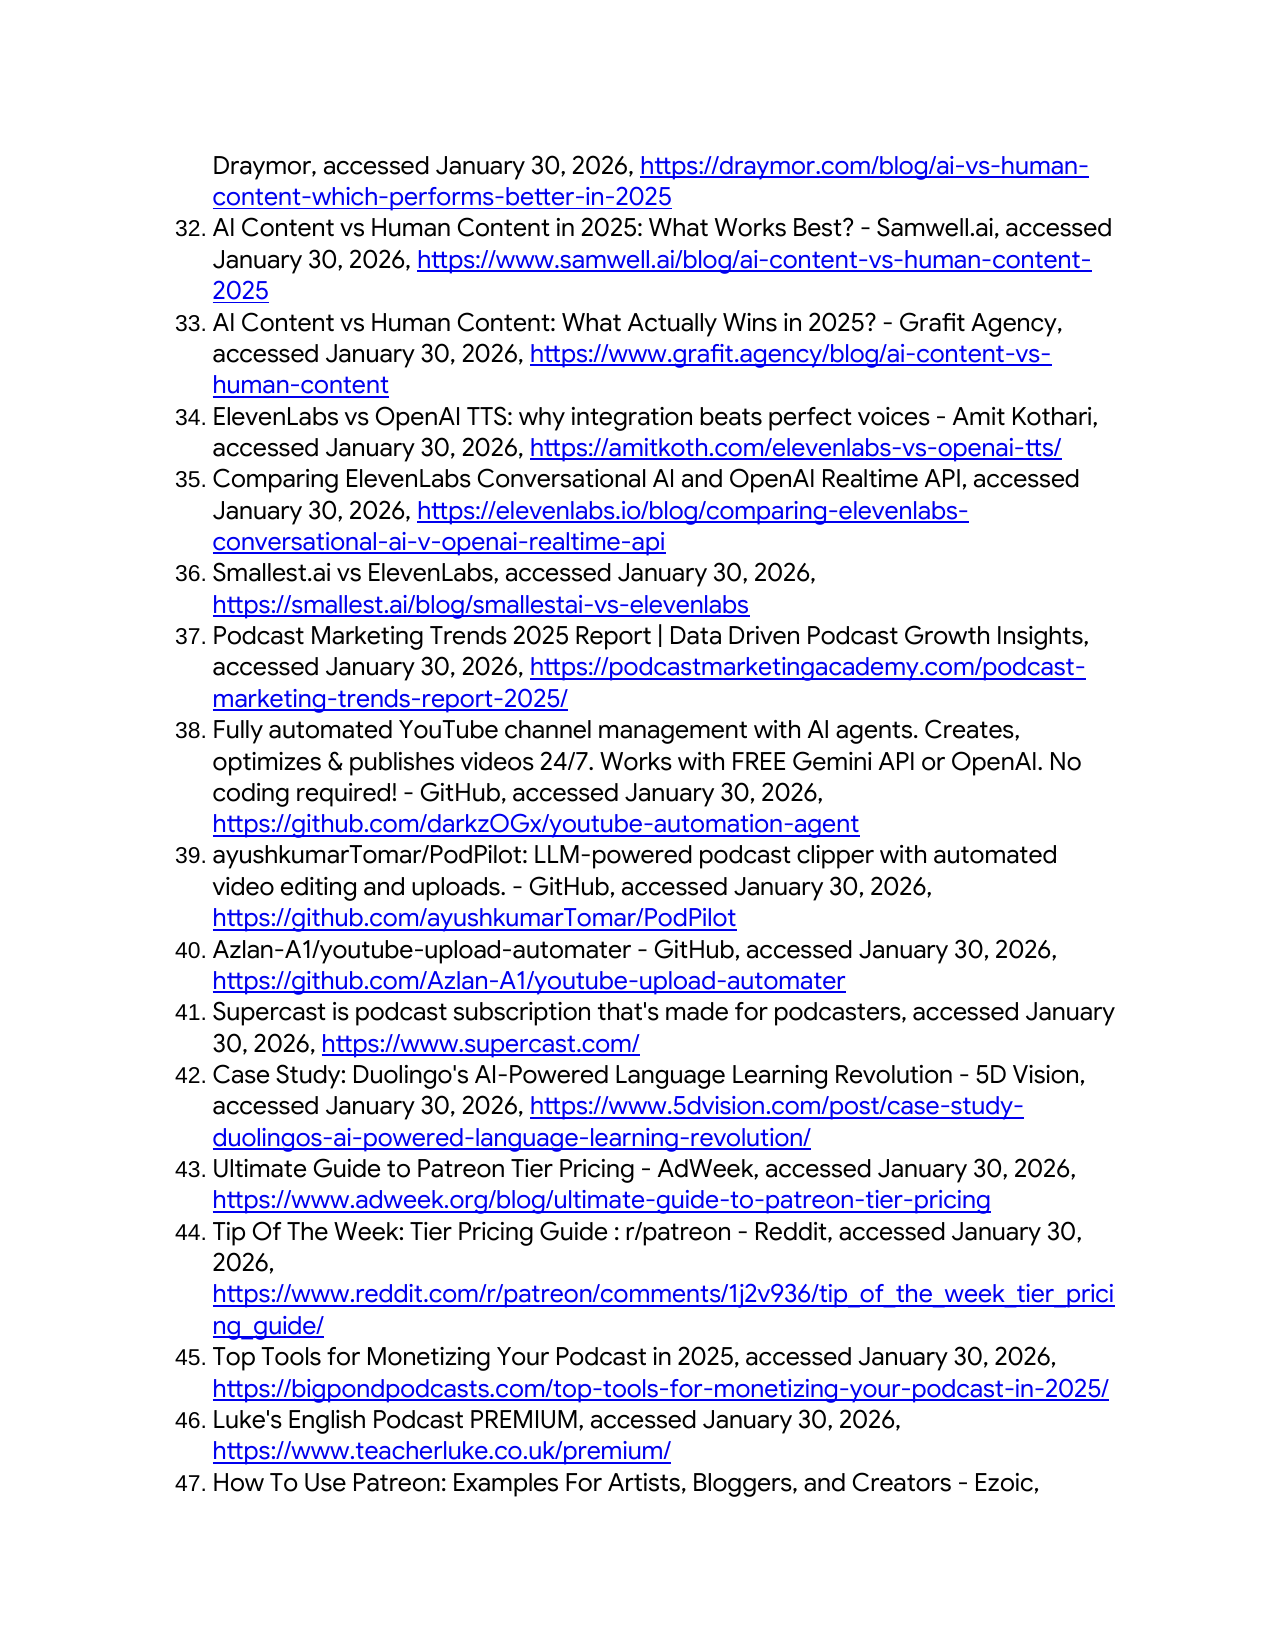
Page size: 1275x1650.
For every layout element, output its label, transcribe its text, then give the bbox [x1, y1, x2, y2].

list Tip Of The Week: Tier Pricing Guide : r/patreon - Reddit, accessed January 30, 2026, https://www.reddit.com/r/patreon/comments/1j2v936/tip_of_the_week_tier_pricing_guide/ [175, 1216, 1125, 1341]
list Comparing ElevenLabs Conversational AI and OpenAI Realtime API, accessed January 30, 2026, https://elevenlabs.io/blog/comparing-elevenlabs-conversational-ai-v-openai-realtime-api [175, 463, 1125, 558]
list Ultimate Guide to Patreon Tier Pricing - AdWeek, accessed January 30, 2026, https://www.adweek.org/blog/ultimate-guide-to-patreon-tier-pricing [175, 1153, 1125, 1216]
list Top Tools for Monetizing Your Podcast in 2025, accessed January 30, 2026, https://bigpondpodcasts.com/top-tools-for-monetizing-your-podcast-in-2025/ [175, 1341, 1125, 1404]
list ElevenLabs vs OpenAI TTS: why integration beats perfect voices - Amit Kothari, accessed January 30, 2026, https://amitkoth.com/elevenlabs-vs-openai-tts/ [175, 401, 1125, 463]
list Luke's English Podcast PREMIUM, accessed January 30, 2026, https://www.teacherluke.co.uk/premium/ [175, 1404, 1125, 1467]
list Case Study: Duolingo's AI-Powered Language Learning Revolution - 5D Vision, accessed January 30, 2026, https://www.5dvision.com/post/case-study-duolingos-ai-powered-language-learning-revolution/ [175, 1059, 1125, 1153]
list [175, 150, 1125, 213]
list Azlan-A1/youtube-upload-automater - GitHub, accessed January 30, 2026, https://github.com/Azlan-A1/youtube-upload-automater [175, 934, 1125, 997]
list AI Content vs Human Content: What Actually Wins in 2025? - Grafit Agency, accessed January 30, 2026, https://www.grafit.agency/blog/ai-content-vs-human-content [175, 307, 1125, 401]
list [175, 1467, 1125, 1498]
list ayushkumarTomar/PodPilot: LLM-powered podcast clipper with automated video editing and uploads. - GitHub, accessed January 30, 2026, https://github.com/ayushkumarTomar/PodPilot [175, 840, 1125, 934]
list Fully automated YouTube channel management with AI agents. Creates, optimizes & publishes videos 24/7. Works with FREE Gemini API or OpenAI. No coding required! - GitHub, accessed January 30, 2026, https://github.com/darkzOGx/youtube-automation-agent [175, 714, 1125, 840]
list Podcast Marketing Trends 2025 Report | Data Driven Podcast Growth Insights, accessed January 30, 2026, https://podcastmarketingacademy.com/podcast-marketing-trends-report-2025/ [175, 620, 1125, 714]
list Smallest.ai vs ElevenLabs, accessed January 30, 2026, https://smallest.ai/blog/smallestai-vs-elevenlabs [175, 558, 1125, 620]
list AI Content vs Human Content in 2025: What Works Best? - Samwell.ai, accessed January 30, 2026, https://www.samwell.ai/blog/ai-content-vs-human-content-2025 [175, 213, 1125, 307]
list Supercast is podcast subscription that's made for podcasters, accessed January 30, 2026, https://www.supercast.com/ [175, 997, 1125, 1059]
